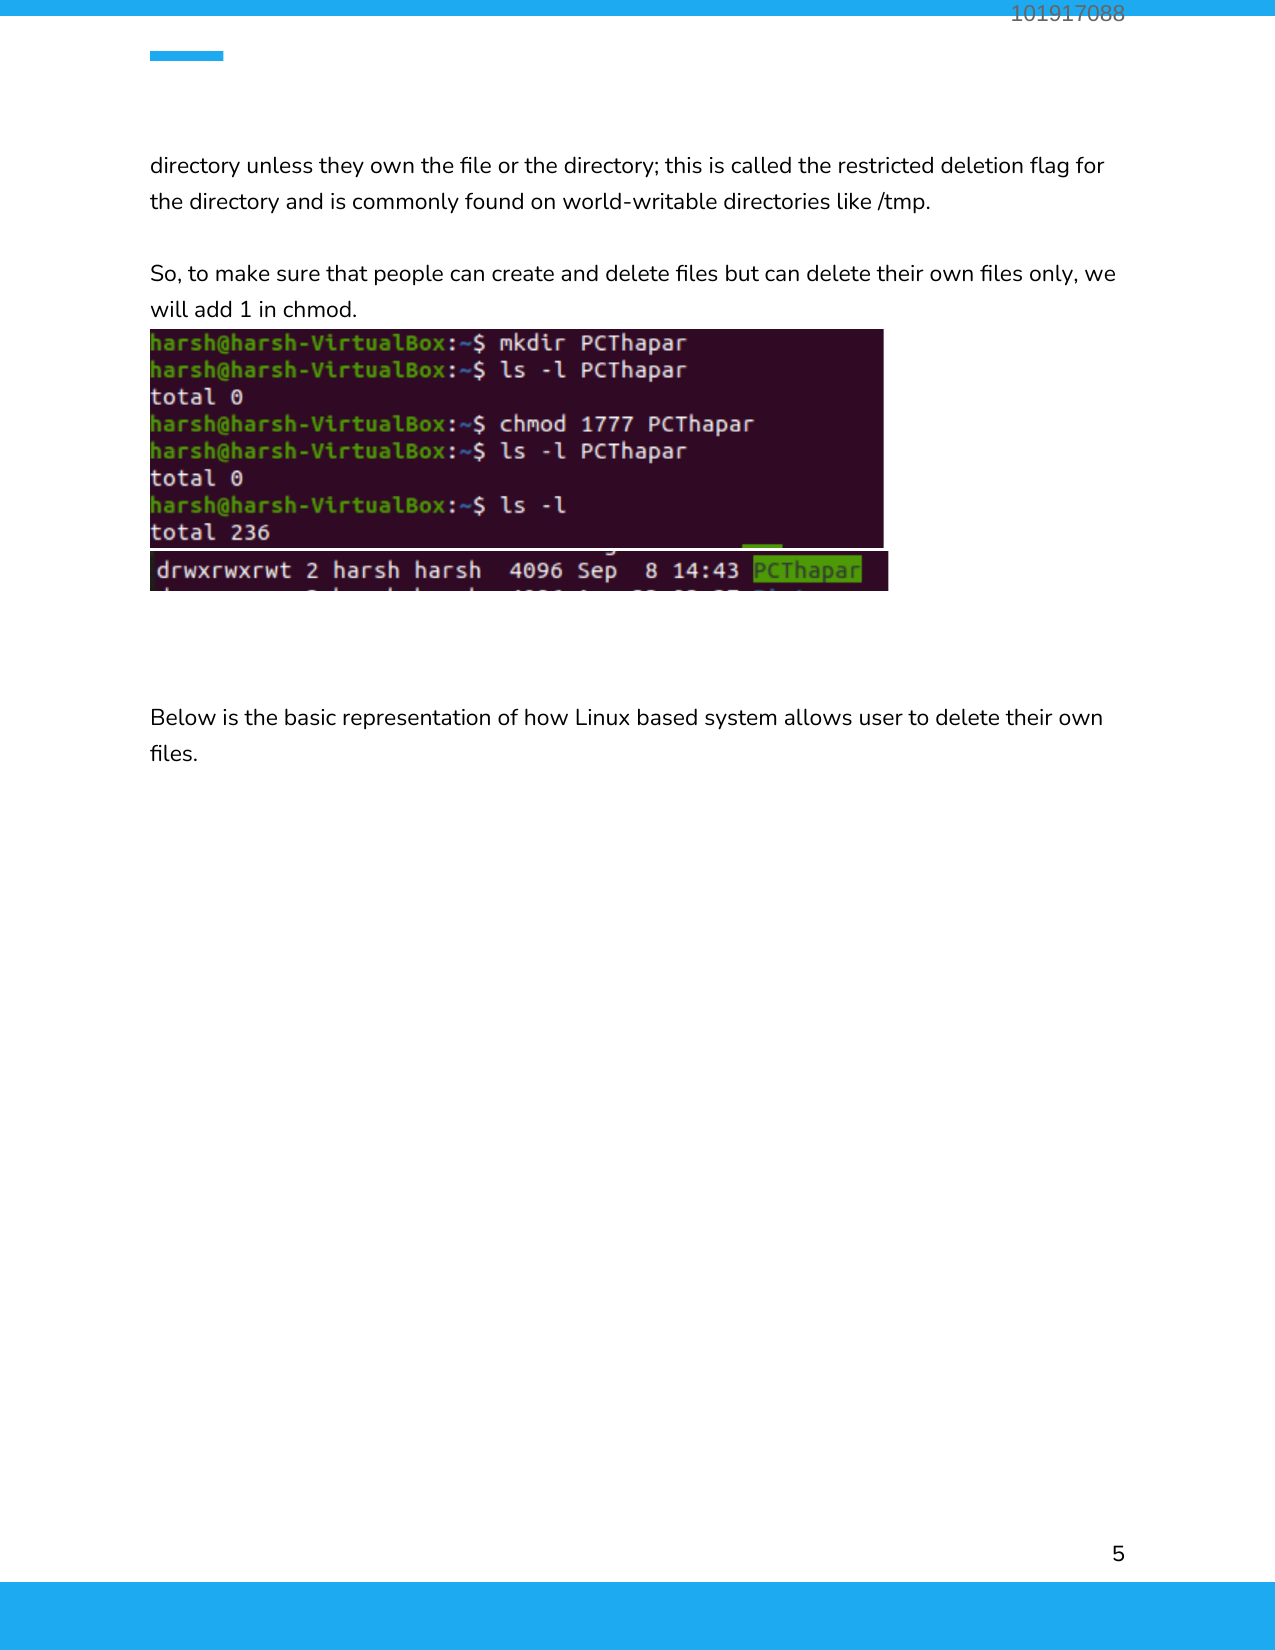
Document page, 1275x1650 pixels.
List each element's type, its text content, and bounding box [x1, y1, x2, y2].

picture [150, 51, 224, 61]
picture [150, 329, 884, 548]
picture [0, 0, 1275, 16]
picture [1026, 7, 1033, 16]
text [150, 150, 1125, 217]
picture [0, 1582, 1275, 1650]
text Below is the basic representation of how Linux based system allows user to delete their own files. [150, 702, 1125, 769]
picture [1090, 7, 1097, 16]
text So, to make sure that people can create and delete files but can delete their own files only, we will add 1 in chmod. [150, 258, 1125, 325]
picture [150, 551, 889, 591]
picture [1051, 7, 1057, 14]
